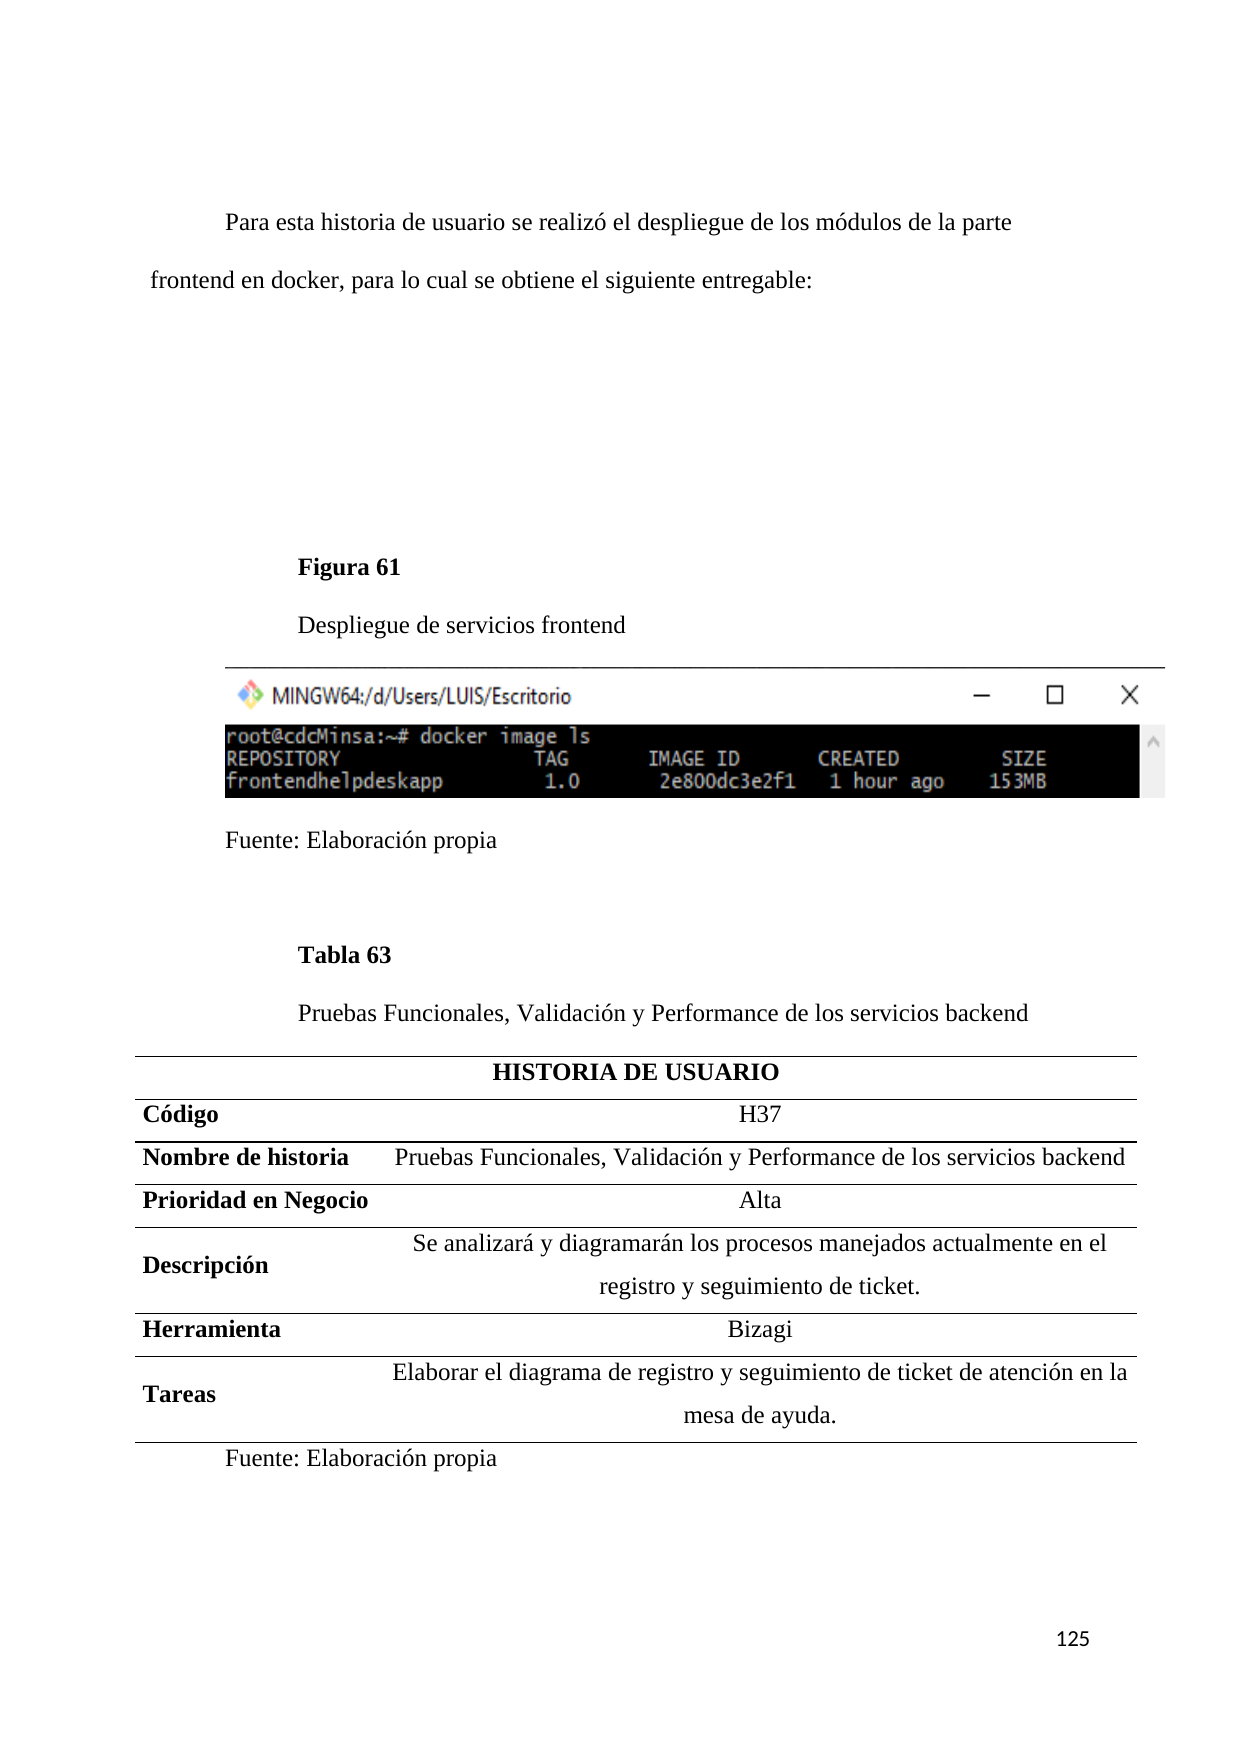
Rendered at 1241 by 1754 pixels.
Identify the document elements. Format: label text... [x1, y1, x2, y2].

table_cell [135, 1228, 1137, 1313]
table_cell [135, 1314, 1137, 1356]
text Para esta historia de usuario se realizó el despliegue de los módulos de la parte frontend en docker, para lo cual se obtiene el siguiente entregable: [150, 207, 1090, 294]
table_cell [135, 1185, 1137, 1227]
text Fuente: Elaboración propia [150, 826, 1090, 854]
text Pruebas Funcionales, Validación y Performance de los servicios backend [224, 998, 1090, 1027]
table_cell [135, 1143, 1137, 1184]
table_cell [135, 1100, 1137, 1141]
picture [225, 667, 1166, 798]
text Despliegue de servicios frontend [297, 610, 1090, 639]
text Tabla 63 [224, 941, 1090, 969]
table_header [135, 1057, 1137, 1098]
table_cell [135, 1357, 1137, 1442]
text Figura 61 [298, 552, 1090, 581]
text Fuente: Elaboración propia [150, 1443, 1090, 1472]
